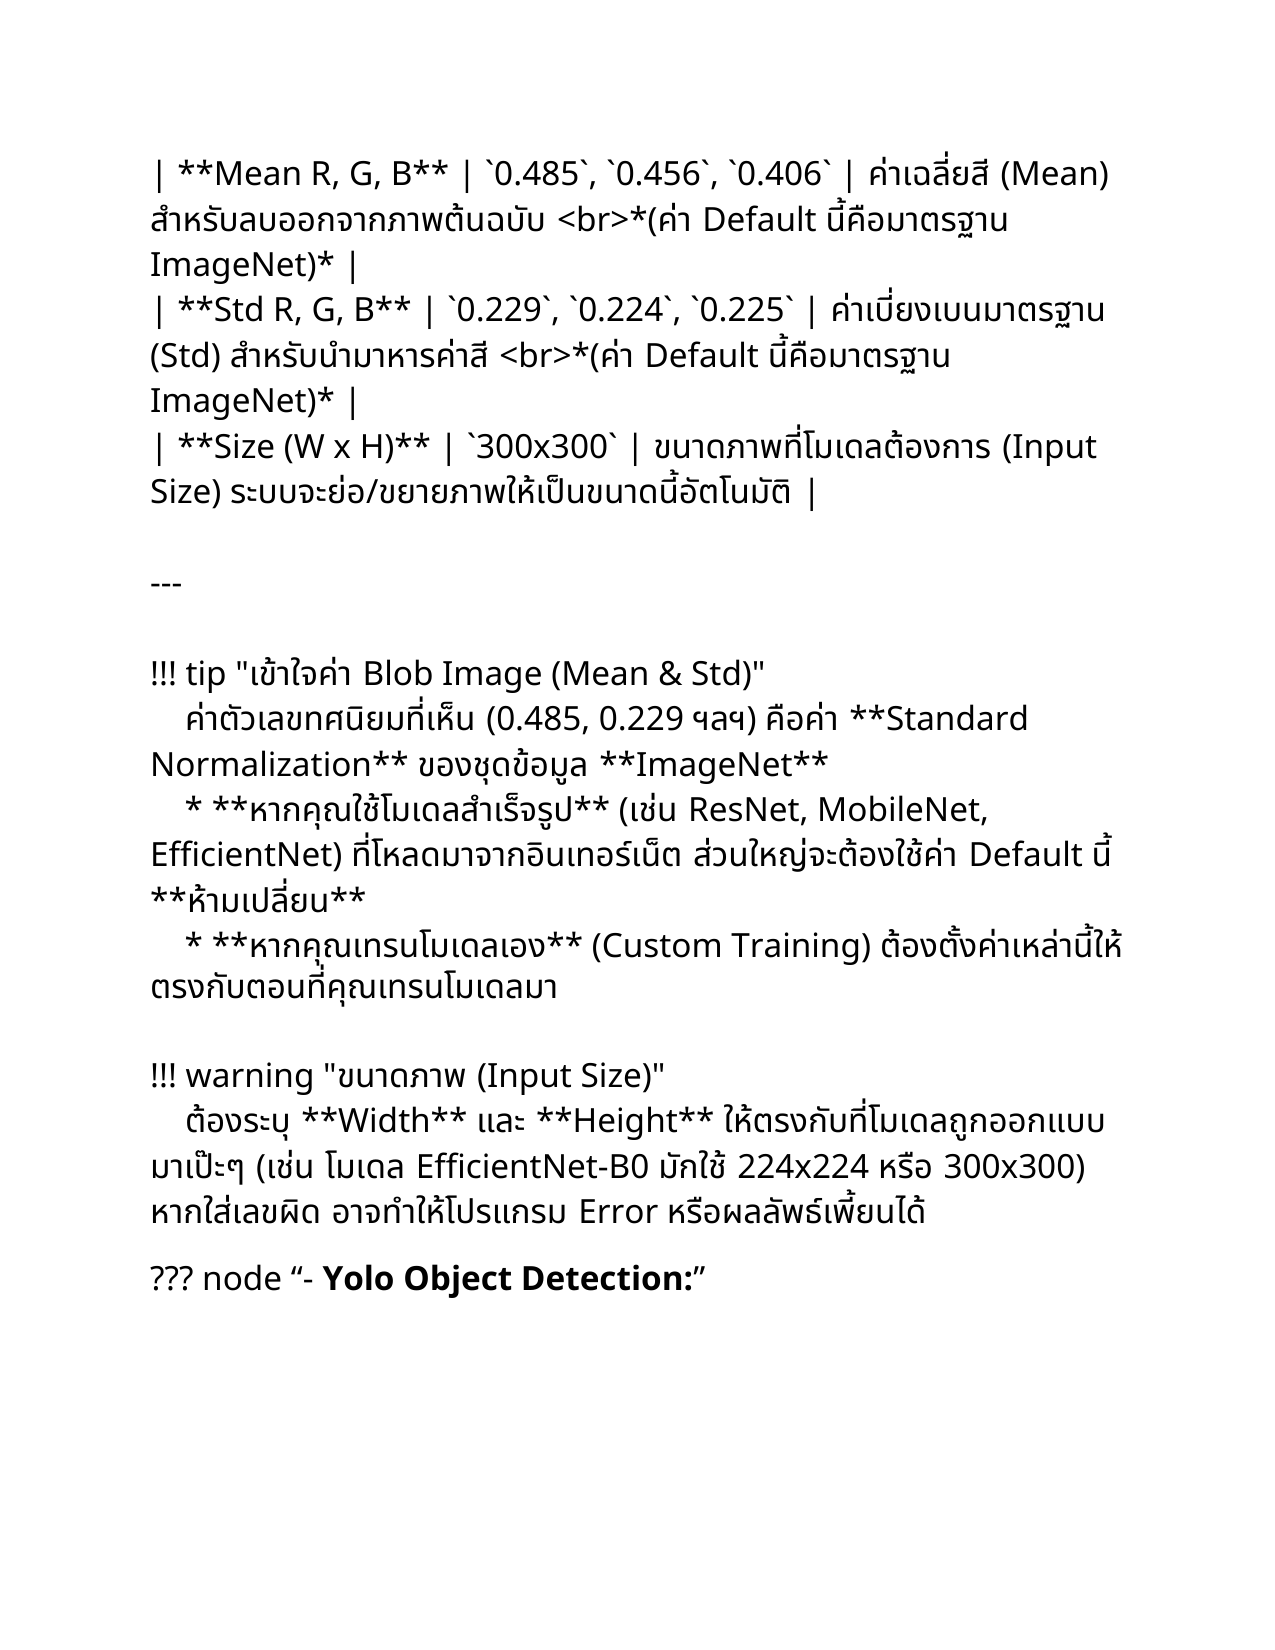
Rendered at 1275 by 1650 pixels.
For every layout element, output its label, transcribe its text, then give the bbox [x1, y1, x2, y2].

text ??? node “- Yolo Object Detection:” [150, 1254, 1125, 1300]
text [150, 150, 1125, 1233]
